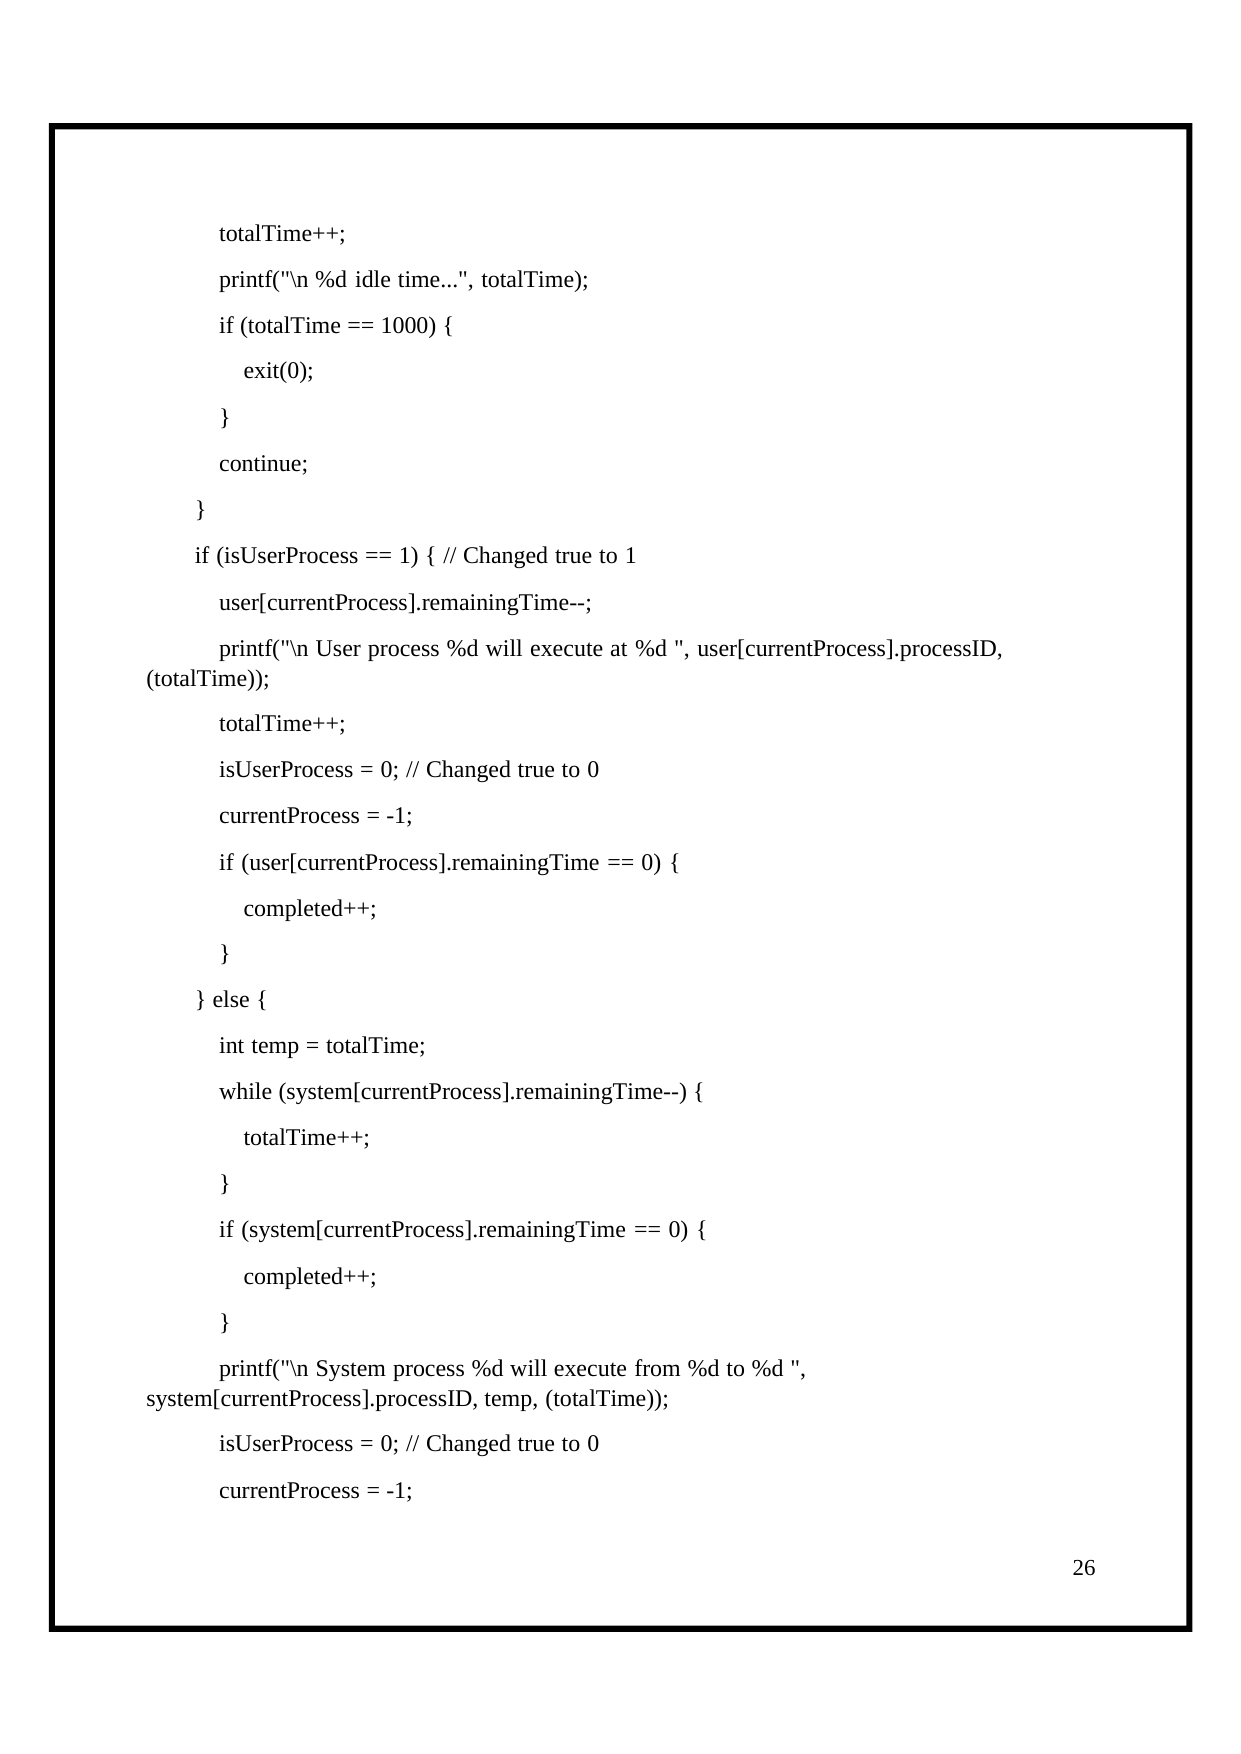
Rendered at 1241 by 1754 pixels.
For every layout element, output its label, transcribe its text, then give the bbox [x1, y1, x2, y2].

text } else { [194, 985, 1144, 1013]
text if (user[currentProcess].remainingTime == 0) { completed++; [219, 848, 694, 921]
text totalTime++; [219, 218, 1144, 246]
text printf("\n User process %d will execute at %d ", user[currentProcess].processID, (totalTime)); [146, 634, 1095, 691]
text } [194, 495, 1144, 523]
text } [219, 403, 1144, 430]
text isUserProcess = 0; // Changed true to 0 currentProcess = -1; [219, 1429, 600, 1503]
text printf("\n System process %d will execute from %d to %d ", system[currentProcess].processID, temp, (totalTime)); [146, 1354, 853, 1411]
text continue; [219, 449, 1144, 477]
text } [219, 1308, 1144, 1335]
text if (system[currentProcess].remainingTime == 0) { completed++; [219, 1215, 775, 1289]
text totalTime++; [219, 709, 1144, 737]
text exit(0); [243, 357, 1144, 384]
text } [219, 939, 1144, 967]
text isUserProcess = 0; // Changed true to 0 currentProcess = -1; [219, 755, 600, 829]
text int temp = totalTime; [219, 1031, 1144, 1059]
text } [219, 1170, 1144, 1197]
text while (system[currentProcess].remainingTime--) { totalTime++; [219, 1077, 808, 1151]
text if (isUserProcess == 1) { // Changed true to 1 user[currentProcess].remainingTime--; [194, 541, 637, 615]
text printf("\n %d idle time...", totalTime); if (totalTime == 1000) { [219, 264, 602, 338]
